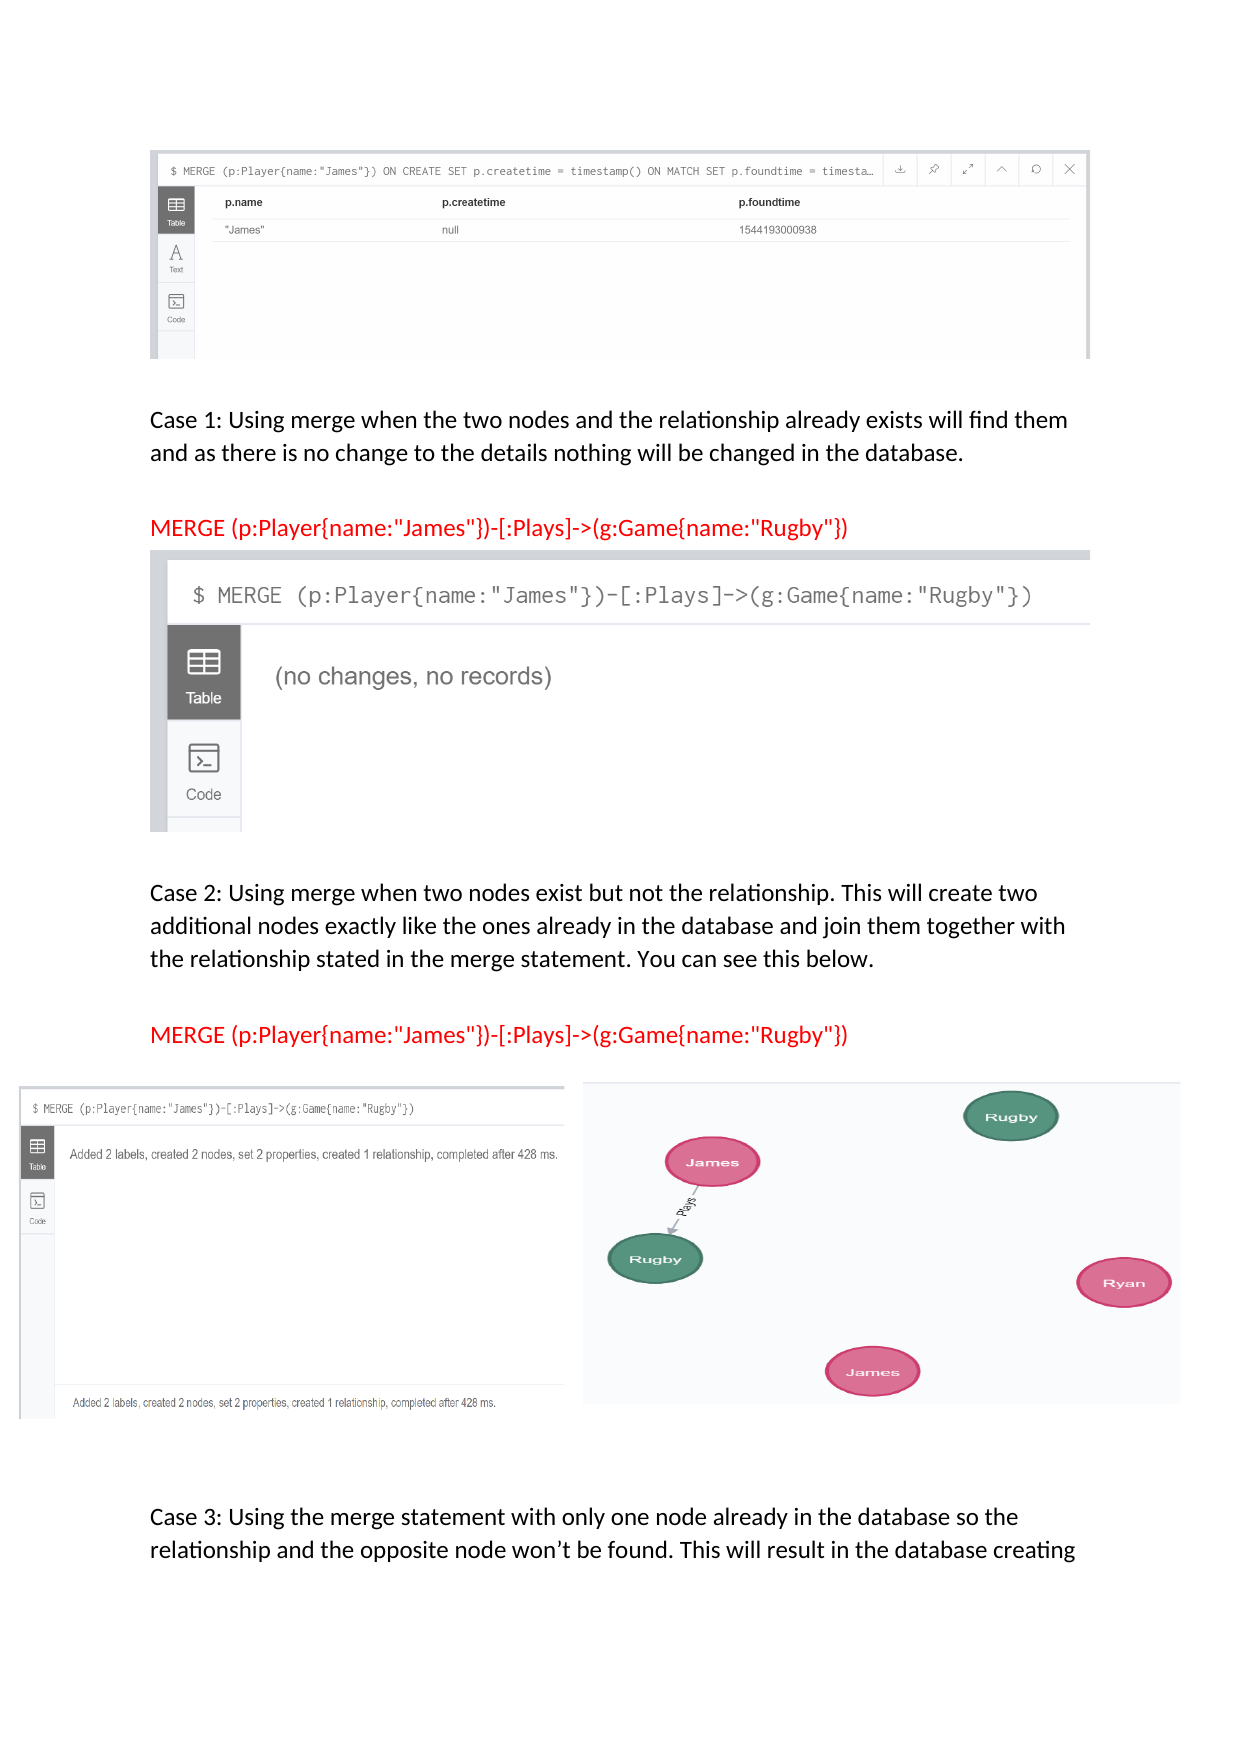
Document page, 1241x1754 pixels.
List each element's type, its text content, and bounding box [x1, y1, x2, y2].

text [150, 1501, 1090, 1564]
picture [18, 1086, 565, 1419]
picture [583, 1082, 1181, 1404]
text Case 2: Using merge when two nodes exist but not the relationship. This will create two additional nodes exactly like the ones already in the database and join them together with the relationship stated in the merge statement. You can see this below. [150, 877, 1090, 973]
text MERGE (p:Player{name:"James"})-[:Plays]->(g:Game{name:"Rugby"}) [150, 512, 1090, 543]
picture [150, 150, 1091, 359]
picture [150, 550, 1091, 832]
text Case 1: Using merge when the two nodes and the relationship already exists will find them and as there is no change to the details nothing will be changed in the database. [150, 404, 1090, 467]
text MERGE (p:Player{name:"James"})-[:Plays]->(g:Game{name:"Rugby"}) [150, 1019, 1090, 1049]
